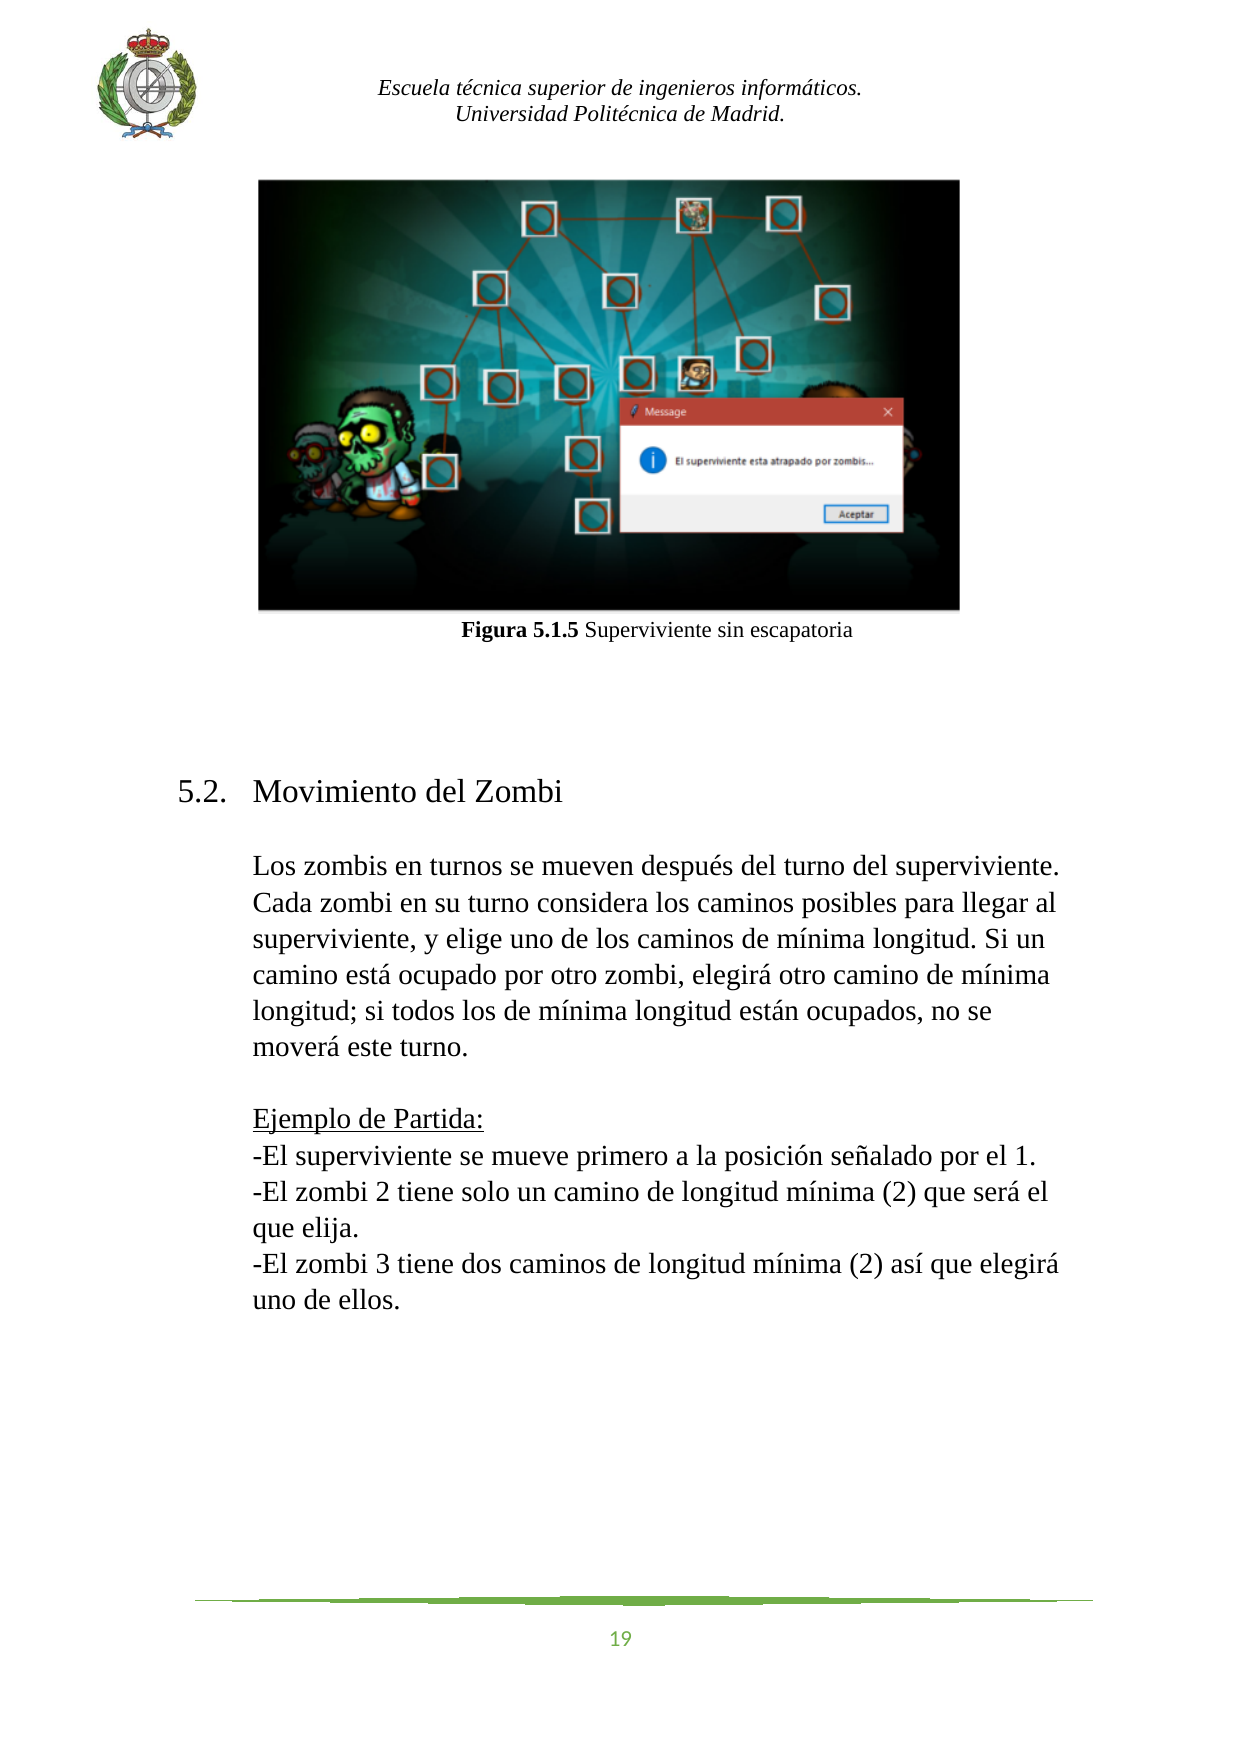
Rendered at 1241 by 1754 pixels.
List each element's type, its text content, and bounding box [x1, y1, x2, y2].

list Figura 5.1.5 Superviviente sin escapatoria [251, 616, 1063, 642]
picture [82, 21, 214, 147]
list Los zombis en turnos se mueven después del turno del superviviente. [252, 848, 1063, 882]
list -El zombi 3 tiene dos caminos de longitud mínima (2) así que elegirá uno de ellos. [252, 1246, 1063, 1316]
list -El superviviente se mueve primero a la posición señalado por el 1. [252, 1138, 1063, 1171]
list Movimiento del Zombi [177, 771, 1063, 809]
list Ejemplo de Partida: [252, 1102, 1063, 1135]
picture [258, 179, 960, 614]
list Cada zombi en su turno considera los caminos posibles para llegar al superviviente, y elige uno de los caminos de mínima longitud. Si un camino está ocupado por otro zombi, elegirá otro camino de mínima longitud; si todos los de mínima longitud están ocupados, no se moverá este turno. [252, 885, 1063, 1063]
list -El zombi 2 tiene solo un camino de longitud mínima (2) que será el que elija. [252, 1174, 1063, 1243]
